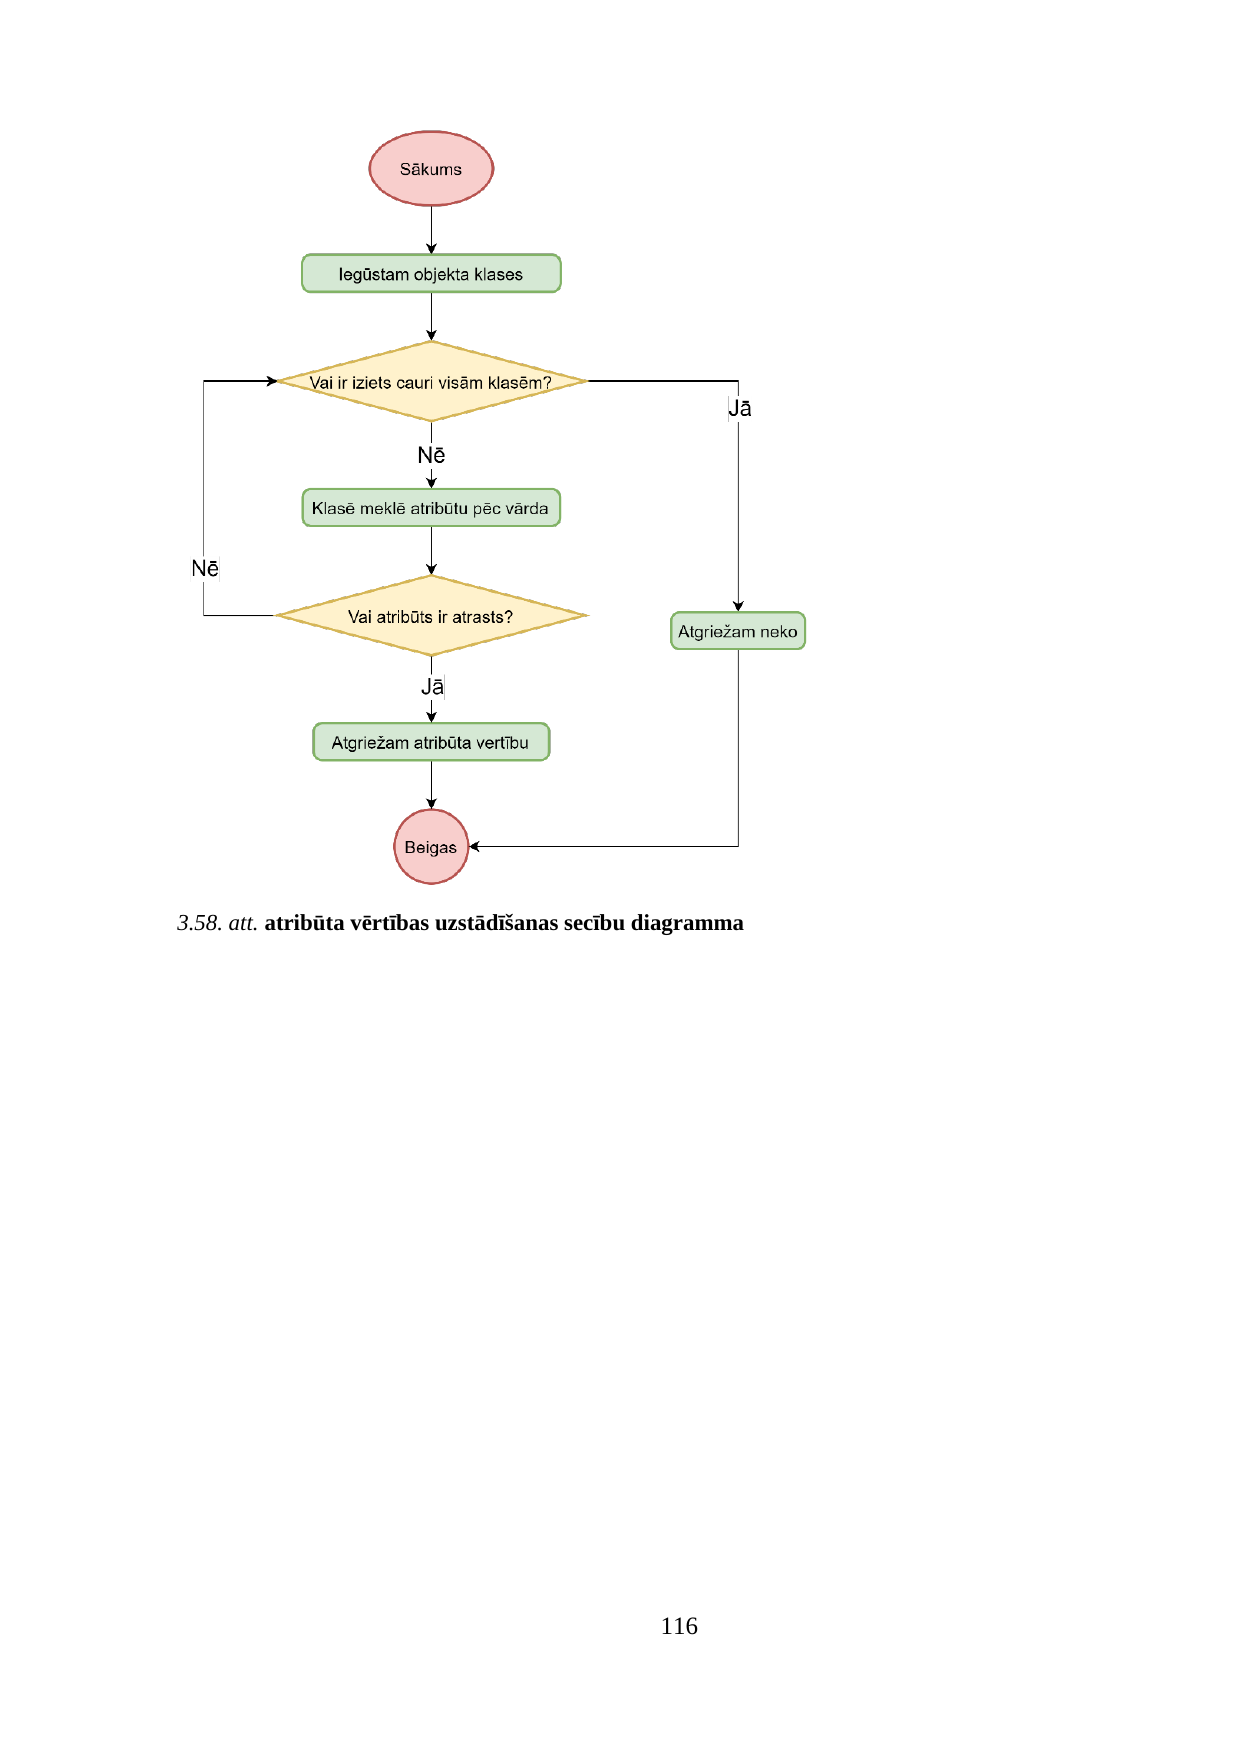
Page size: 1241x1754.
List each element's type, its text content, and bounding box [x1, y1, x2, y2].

picture [177, 118, 818, 896]
text 3.58. att. atribūta vērtības uzstādīšanas secību diagramma [177, 909, 1122, 936]
